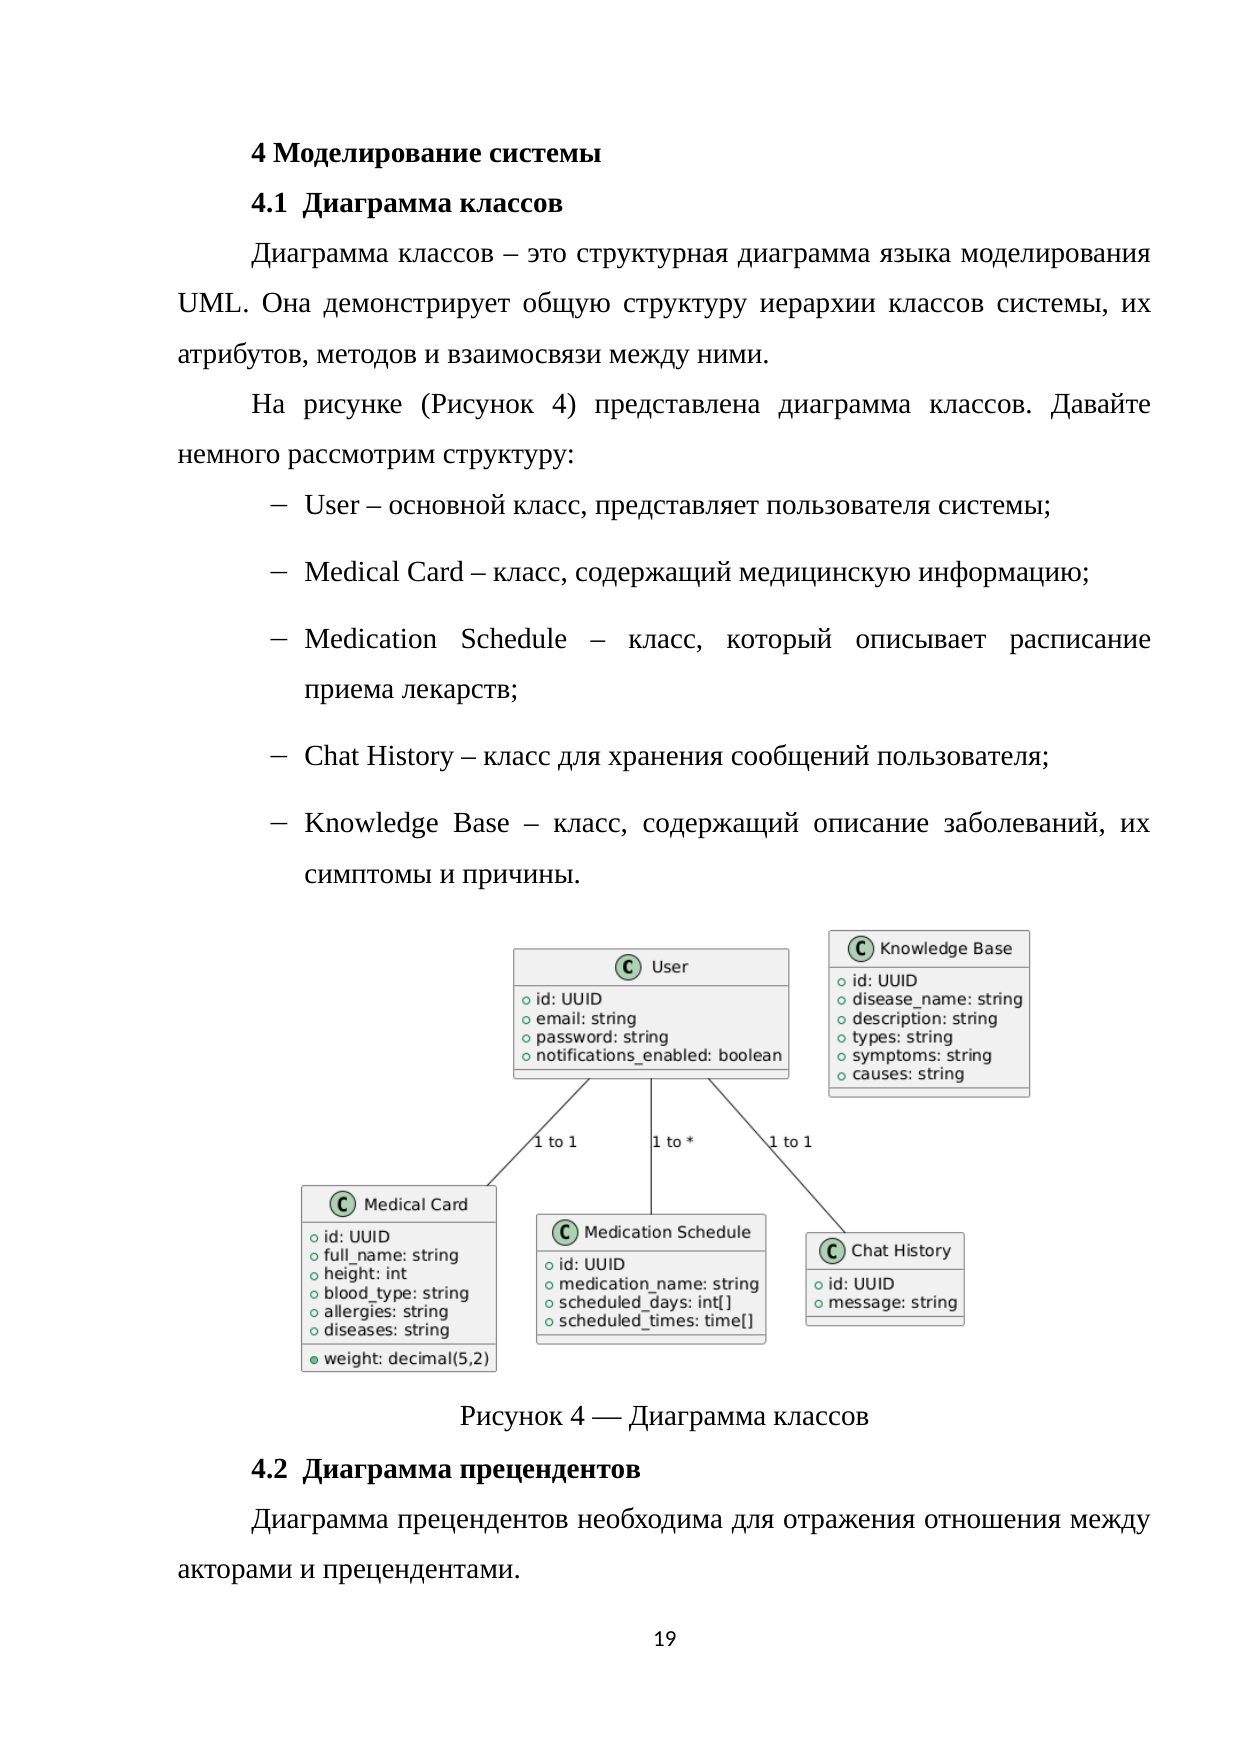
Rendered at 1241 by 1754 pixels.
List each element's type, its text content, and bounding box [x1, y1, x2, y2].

text Моделирование системы [251, 135, 1152, 168]
text Диаграмма прецендентов [251, 1451, 1152, 1485]
text Chat History – класс для хранения сообщений пользователя; [267, 738, 1152, 772]
text Диаграмма классов – это структурная диаграмма языка моделирования UML. Она демонстрирует общую структуру иерархии классов системы, их атрибутов, методов и взаимосвязи между ними. [177, 235, 1152, 369]
text Рисунок 4 — Диаграмма классов [177, 1398, 1152, 1432]
text Knowledge Base – класс, содержащий описание заболеваний, их симптомы и причины. [267, 805, 1152, 889]
text Medical Card – класс, содержащий медицинскую информацию; [267, 554, 1152, 587]
text Диаграмма классов [251, 185, 1152, 218]
text На рисунке (Рисунок 4) представлена диаграмма классов. Давайте немного рассмотрим структуру: [177, 386, 1152, 470]
text User – основной класс, представляет пользователя системы; [267, 487, 1152, 520]
picture [293, 922, 1036, 1378]
text Диаграмма прецендентов необходима для отражения отношения между акторами и прецендентами. [177, 1501, 1152, 1585]
text Medication Schedule – класс, который описывает расписание приема лекарств; [267, 621, 1152, 705]
